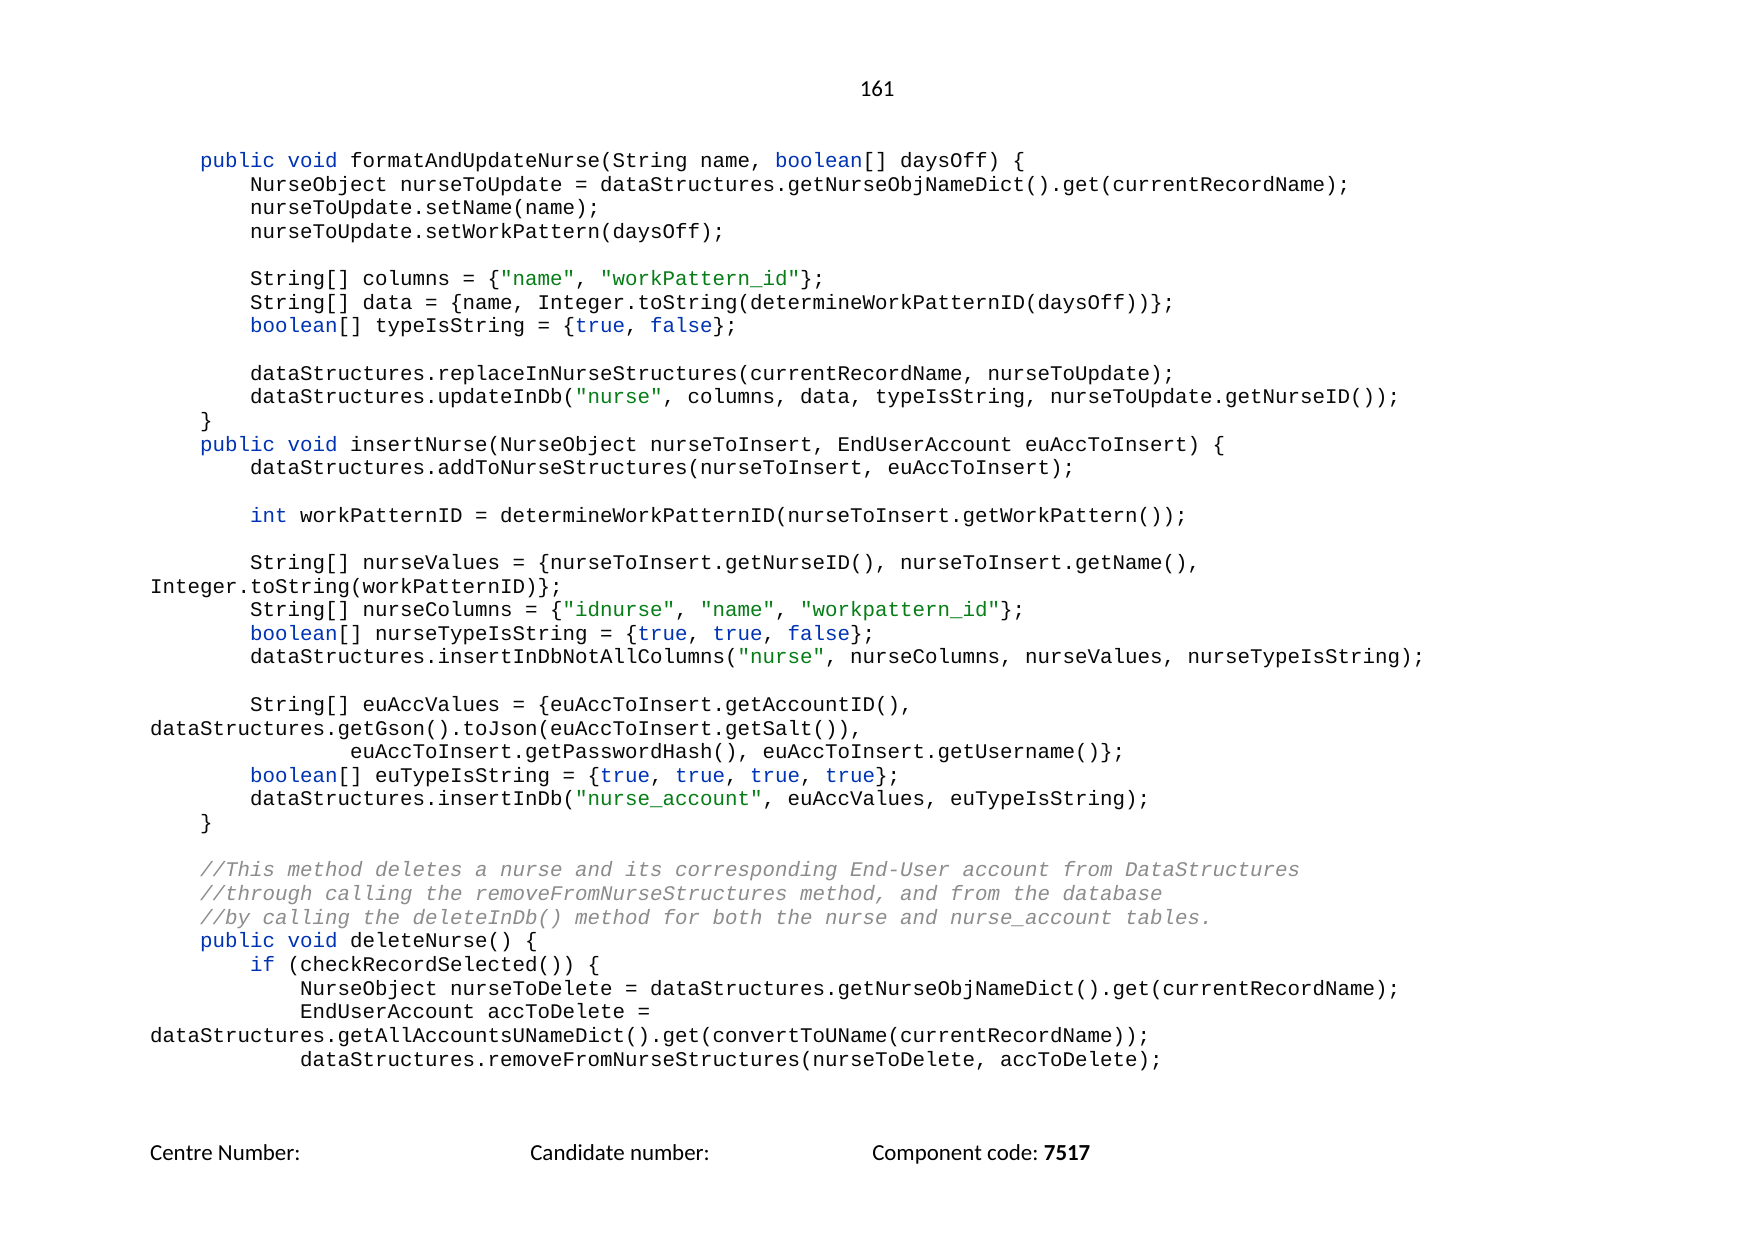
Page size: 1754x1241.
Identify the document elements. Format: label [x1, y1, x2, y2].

text [150, 150, 1604, 1072]
